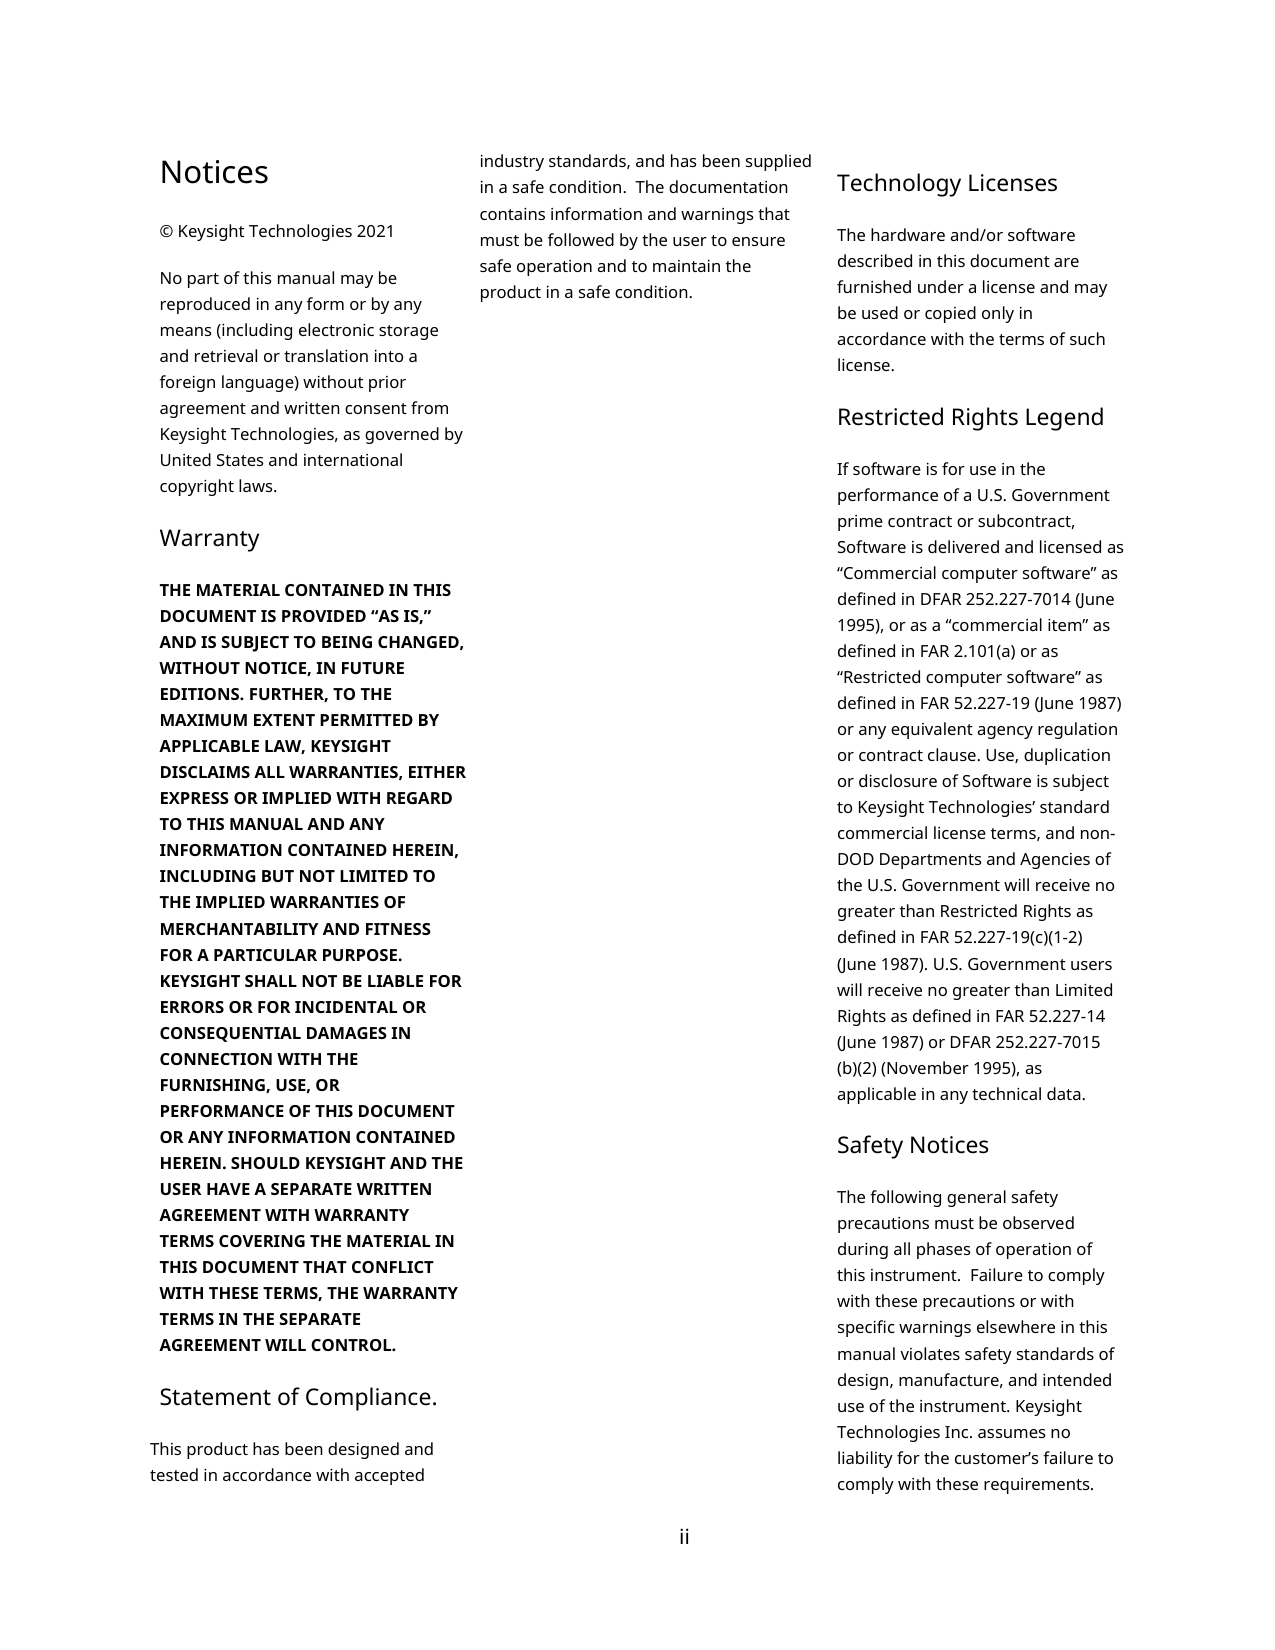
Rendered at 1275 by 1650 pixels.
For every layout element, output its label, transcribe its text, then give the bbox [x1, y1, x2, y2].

subtitle Technology Licenses [837, 167, 1125, 198]
text No part of this manual may be reproduced in any form or by any means (including electronic storage and retrieval or translation into a foreign language) without prior agreement and written consent from Keysight Technologies, as governed by United States and international copyright laws. [159, 267, 466, 498]
text The hardware and/or software described in this document are furnished under a license and may be used or copied only in accordance with the terms of such license. [837, 223, 1125, 376]
subtitle Notices [159, 150, 478, 193]
text If software is for use in the performance of a U.S. Government prime contract or subcontract, Software is delivered and licensed as “Commercial computer software” as defined in DFAR 252.227-7014 (June 1995), or as a “commercial item” as defined in FAR 2.101(a) or as “Restricted computer software” as defined in FAR 52.227-19 (June 1987) or any equivalent agency regulation or contract clause. Use, duplication or disclosure of Software is subject to Keysight Technologies’ standard commercial license terms, and non-DOD Departments and Agencies of the U.S. Government will receive no greater than Restricted Rights as defined in FAR 52.227-19(c)(1-2) (June 1987). U.S. Government users will receive no greater than Limited Rights as defined in FAR 52.227-14 (June 1987) or DFAR 252.227-7015 (b)(2) (November 1995), as applicable in any technical data. [837, 457, 1125, 1105]
subtitle Statement of Compliance. [159, 1381, 466, 1412]
text THE MATERIAL CONTAINED IN THIS DOCUMENT IS PROVIDED “AS IS,” AND IS SUBJECT TO BEING CHANGED, WITHOUT NOTICE, IN FUTURE EDITIONS. FURTHER, TO THE MAXIMUM EXTENT PERMITTED BY APPLICABLE LAW, KEYSIGHT DISCLAIMS ALL WARRANTIES, EITHER EXPRESS OR IMPLIED WITH REGARD TO THIS MANUAL AND ANY INFORMATION CONTAINED HEREIN, INCLUDING BUT NOT LIMITED TO THE IMPLIED WARRANTIES OF MERCHANTABILITY AND FITNESS FOR A PARTICULAR PURPOSE. KEYSIGHT SHALL NOT BE LIABLE FOR ERRORS OR FOR INCIDENTAL OR CONSEQUENTIAL DAMAGES IN CONNECTION WITH THE FURNISHING, USE, OR PERFORMANCE OF THIS DOCUMENT OR ANY INFORMATION CONTAINED HEREIN. SHOULD KEYSIGHT AND THE USER HAVE A SEPARATE WRITTEN AGREEMENT WITH WARRANTY TERMS COVERING THE MATERIAL IN THIS DOCUMENT THAT CONFLICT WITH THESE TERMS, THE WARRANTY TERMS IN THE SEPARATE AGREEMENT WILL CONTROL. [159, 579, 466, 1357]
text © Keysight Technologies 2021 [159, 220, 466, 242]
subtitle Restricted Rights Legend [837, 401, 1125, 432]
subtitle Safety Notices [837, 1129, 1125, 1160]
subtitle Warranty [159, 522, 466, 553]
text This product has been designed and tested in accordance with accepted industry standards, and has been supplied in a safe condition. The documentation contains information and warnings that must be followed by the user to ensure safe operation and to maintain the product in a safe condition. [479, 150, 807, 303]
text The following general safety precautions must be observed during all phases of operation of this instrument. Failure to comply with these precautions or with specific warnings elsewhere in this manual violates safety standards of design, manufacture, and intended use of the instrument. Keysight Technologies Inc. assumes no liability for the customer’s failure to comply with these requirements. [837, 1186, 1125, 1495]
